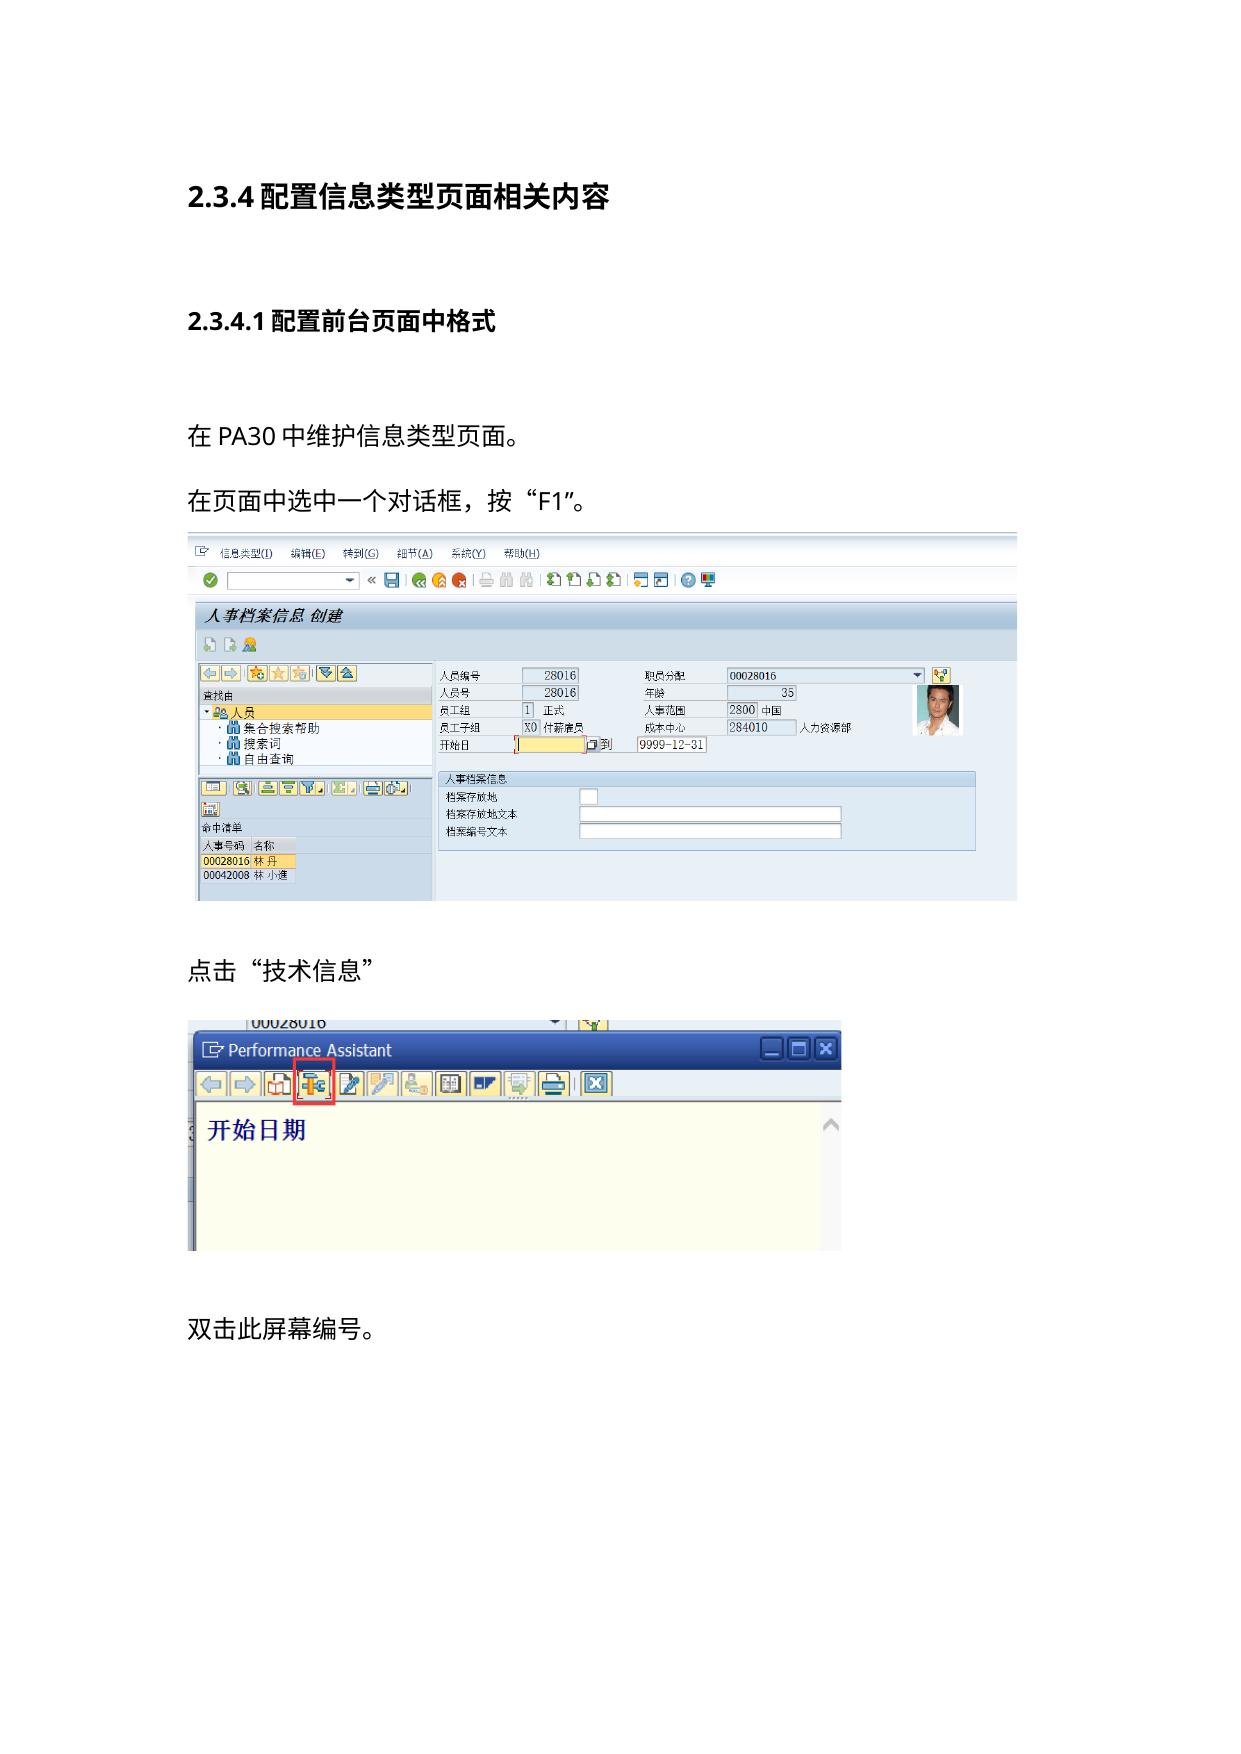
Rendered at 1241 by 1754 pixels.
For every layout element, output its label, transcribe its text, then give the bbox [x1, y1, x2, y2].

picture [187, 1020, 842, 1251]
picture [187, 532, 1018, 901]
text 在页面中选中一个对话框，按“F1”。 [187, 467, 1053, 532]
subtitle 2.3.4.1配置前台页面中格式 [187, 287, 1053, 352]
text 点击“技术信息” [187, 937, 1053, 1002]
subtitle 2.3.4配置信息类型页面相关内容 [187, 162, 1053, 227]
text 双击此屏幕编号。 [187, 1295, 1053, 1360]
text 在PA30中维护信息类型页面。 [187, 402, 1053, 467]
